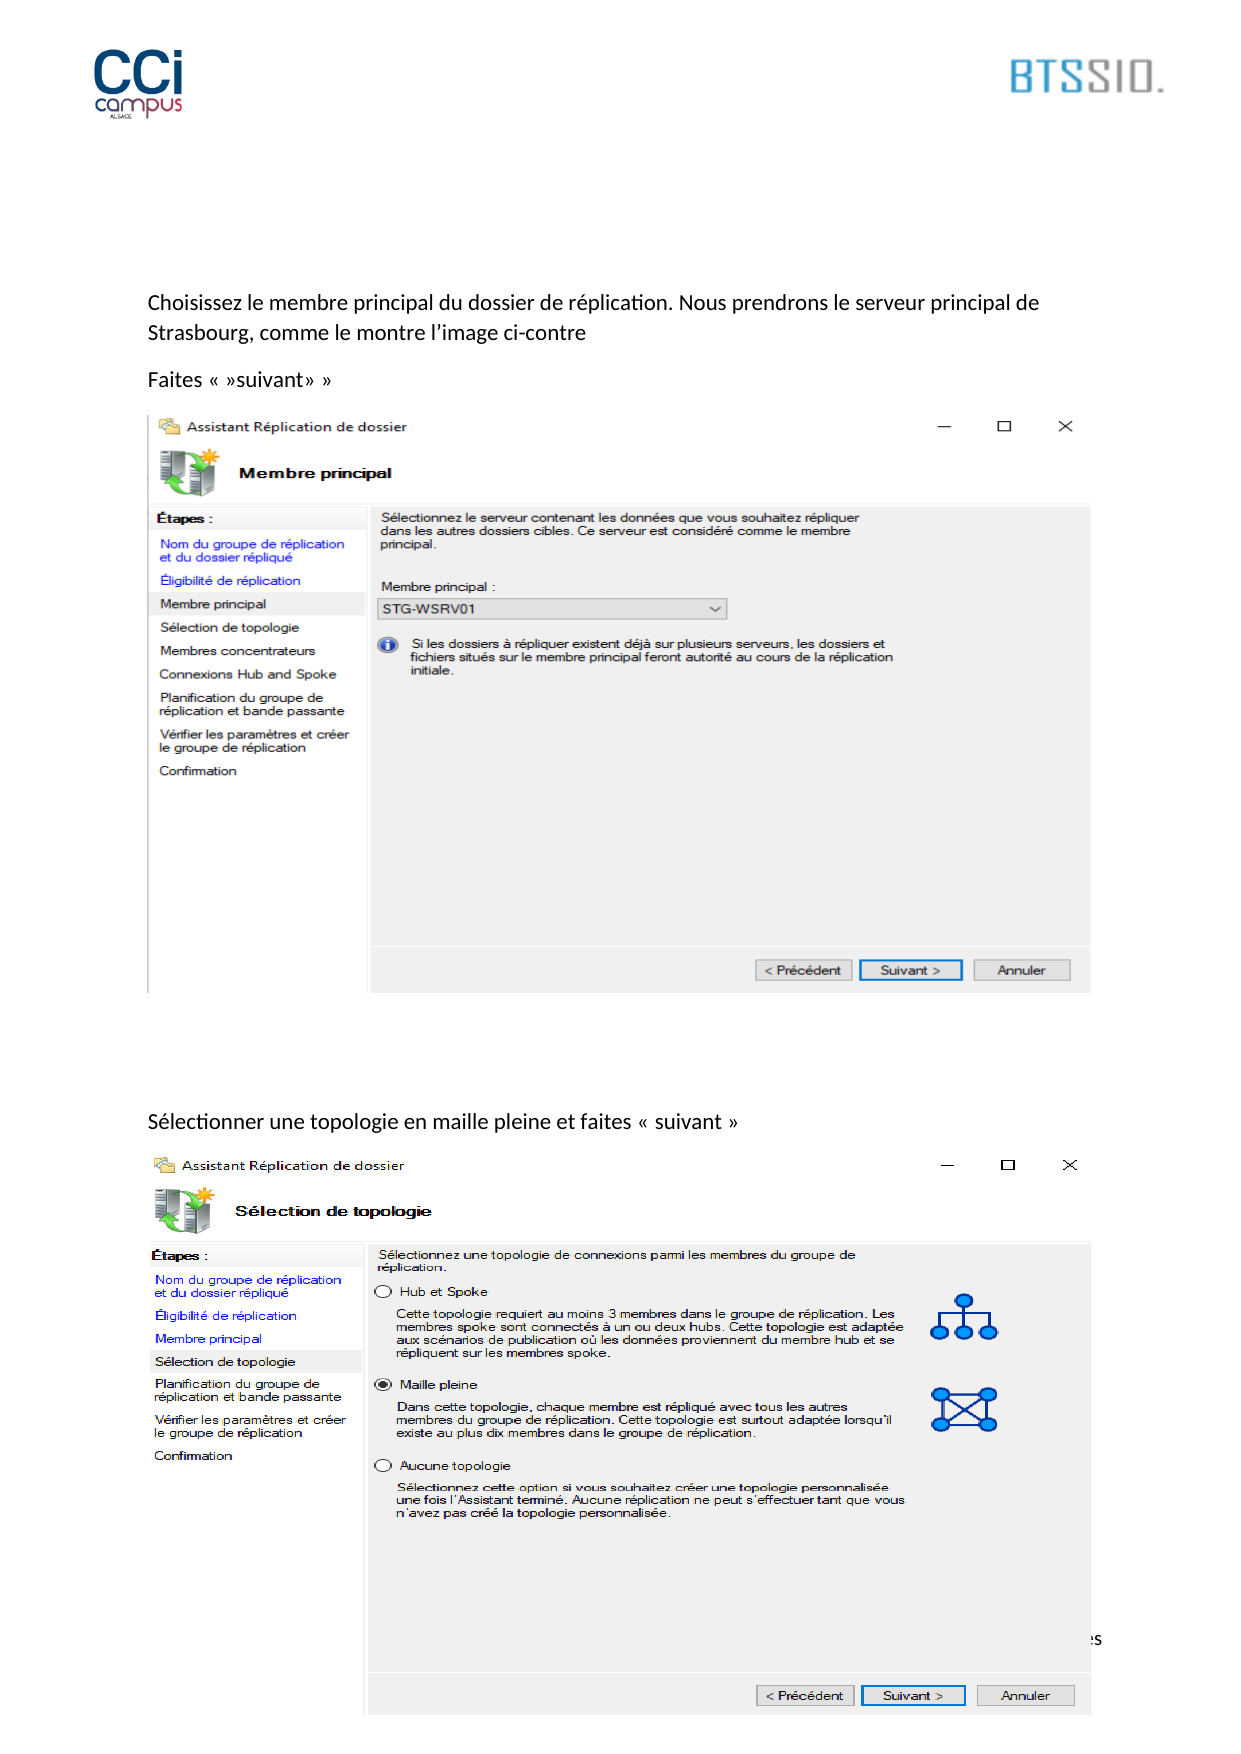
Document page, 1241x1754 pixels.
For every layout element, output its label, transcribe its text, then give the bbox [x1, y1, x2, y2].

picture [1004, 46, 1169, 104]
picture [150, 1154, 1092, 1715]
picture [147, 415, 1091, 993]
text Sélectionner une topologie en maille pleine et faites « suivant » [148, 1107, 1093, 1135]
text Choisissez le membre principal du dossier de réplication. Nous prendrons le serveur principal de Strasbourg, comme le montre l’image ci-contre [148, 288, 1093, 346]
text Faites « »suivant» » [148, 365, 1093, 393]
picture [81, 44, 194, 123]
